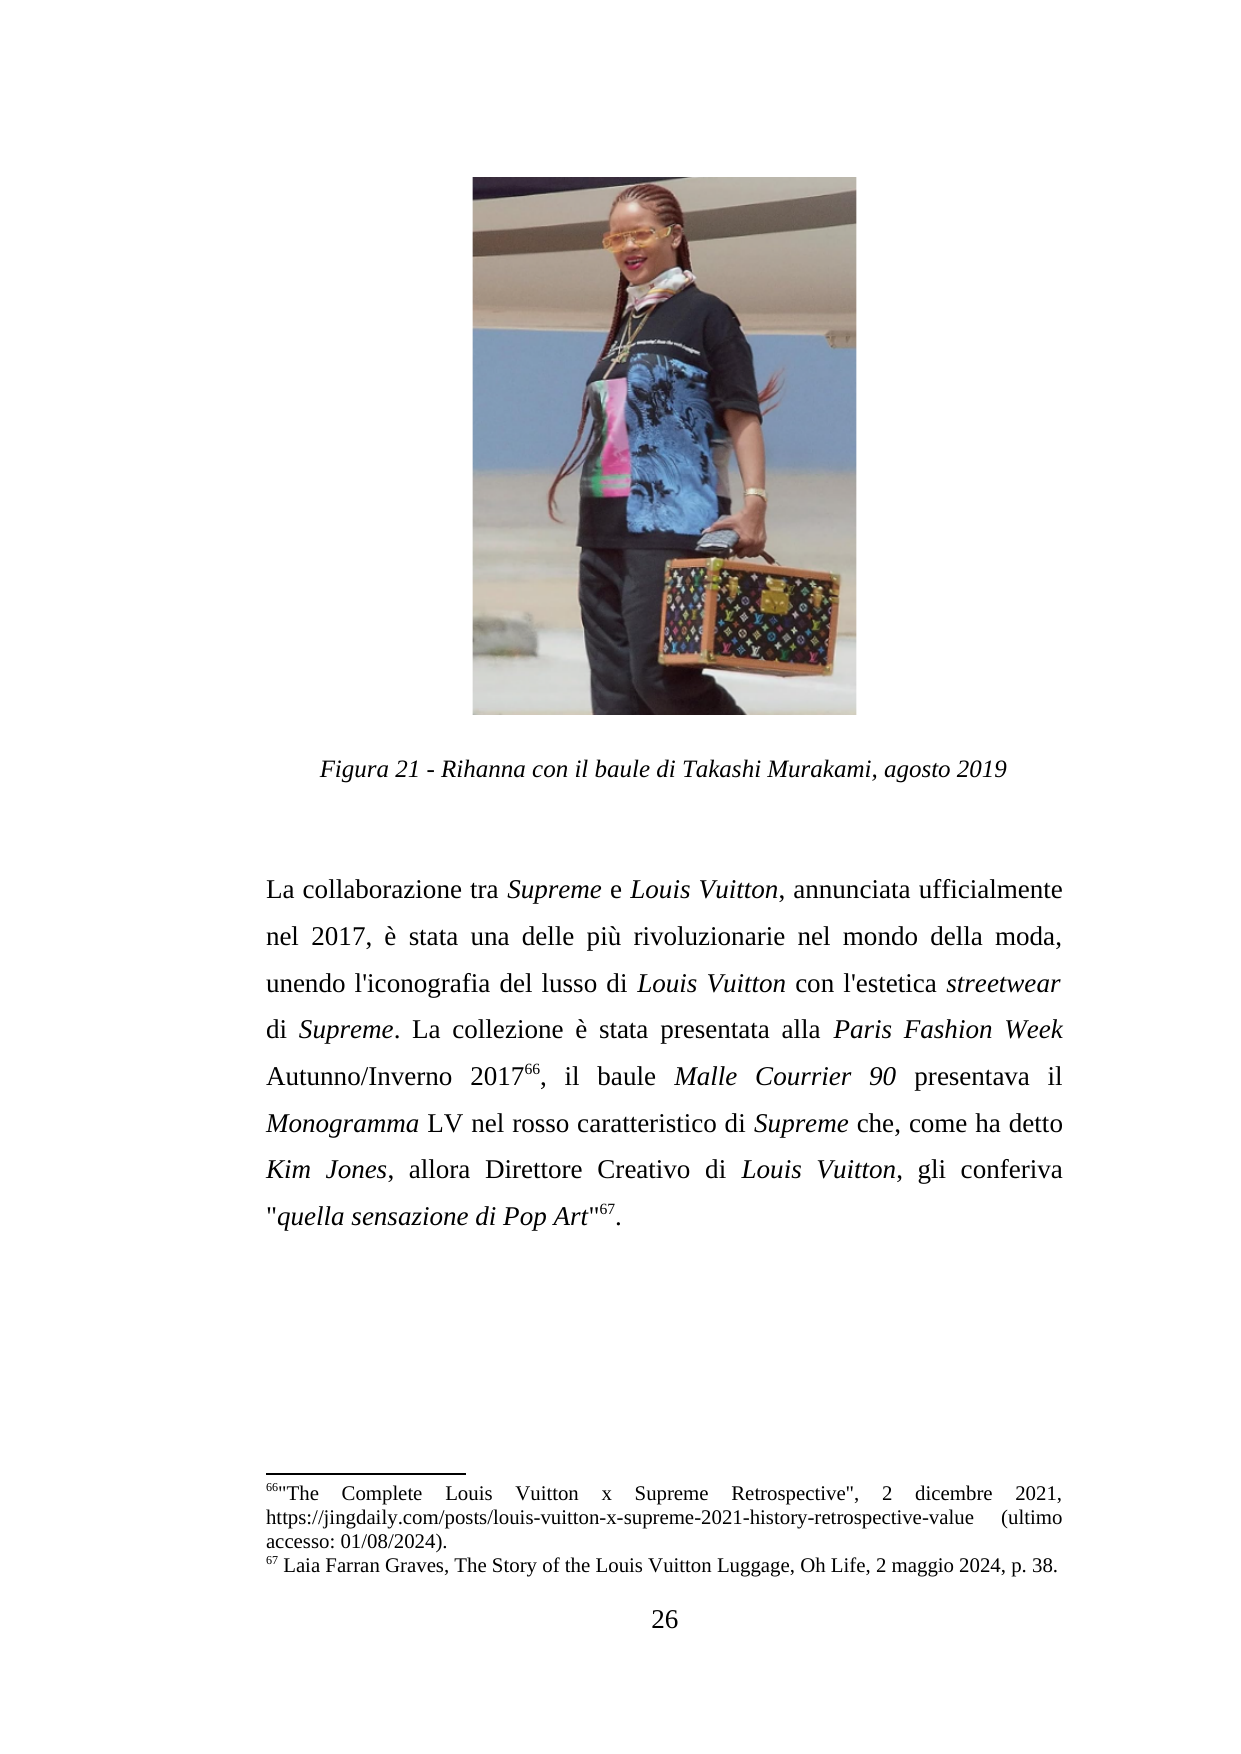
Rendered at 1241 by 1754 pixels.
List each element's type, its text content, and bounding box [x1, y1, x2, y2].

picture [472, 177, 857, 715]
text La collaborazione tra Supreme e Louis Vuitton, annunciata ufficialmente nel 2017, è stata una delle più rivoluzionarie nel mondo della moda, unendo l'iconografia del lusso di Louis Vuitton con l'estetica streetwear di Supreme. La collezione è stata presentata alla Paris Fashion Week Autunno/Inverno 2017, il baule Malle Courrier 90 presentava il Monogramma LV nel rosso caratteristico di Supreme che, come ha detto Kim Jones, allora Direttore Creativo di Louis Vuitton, gli conferiva "quella sensazione di Pop Art". [266, 873, 1063, 1231]
text Figura 21 - Rihanna con il baule di Takashi Murakami, agosto 2019 [266, 754, 1063, 782]
